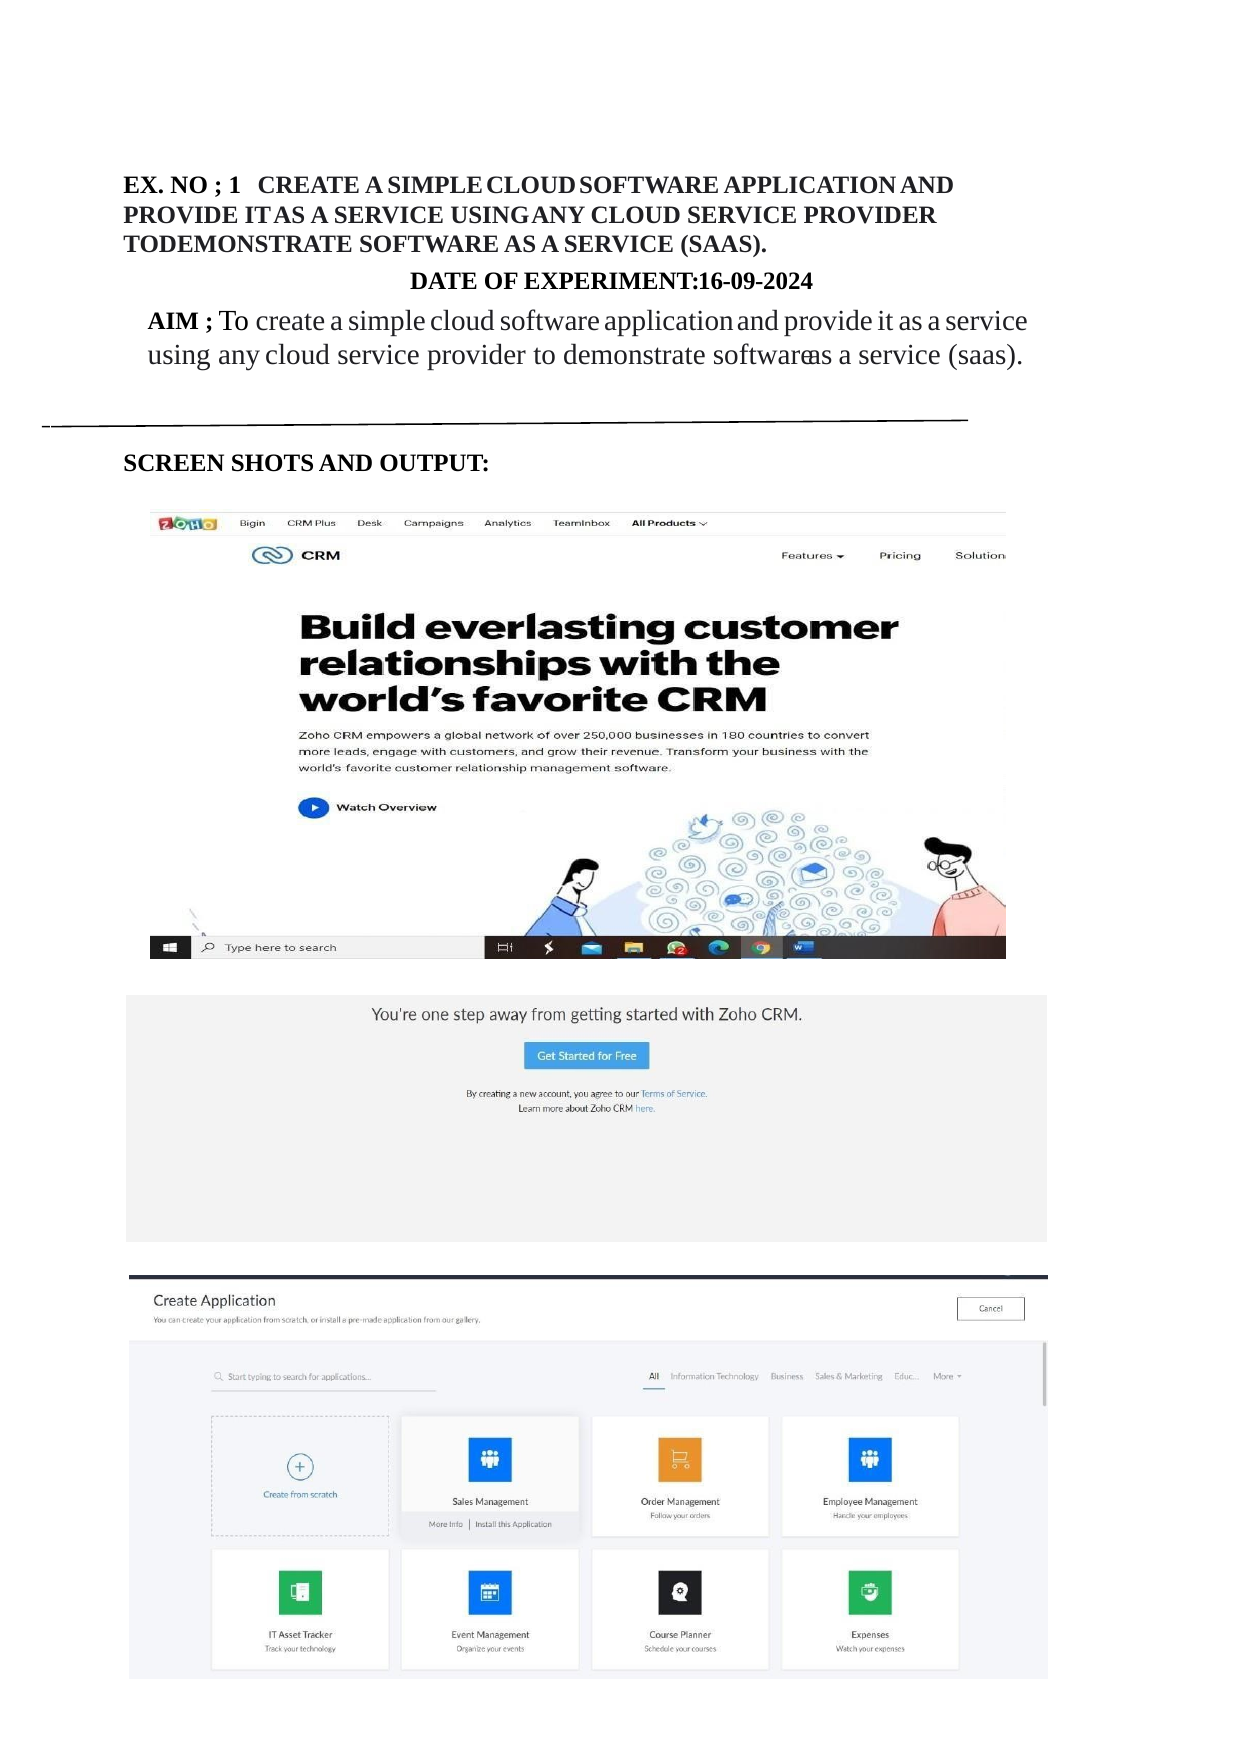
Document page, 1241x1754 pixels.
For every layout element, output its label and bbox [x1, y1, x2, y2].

picture [129, 1275, 1048, 1679]
picture [150, 509, 1006, 959]
picture [126, 995, 1047, 1242]
